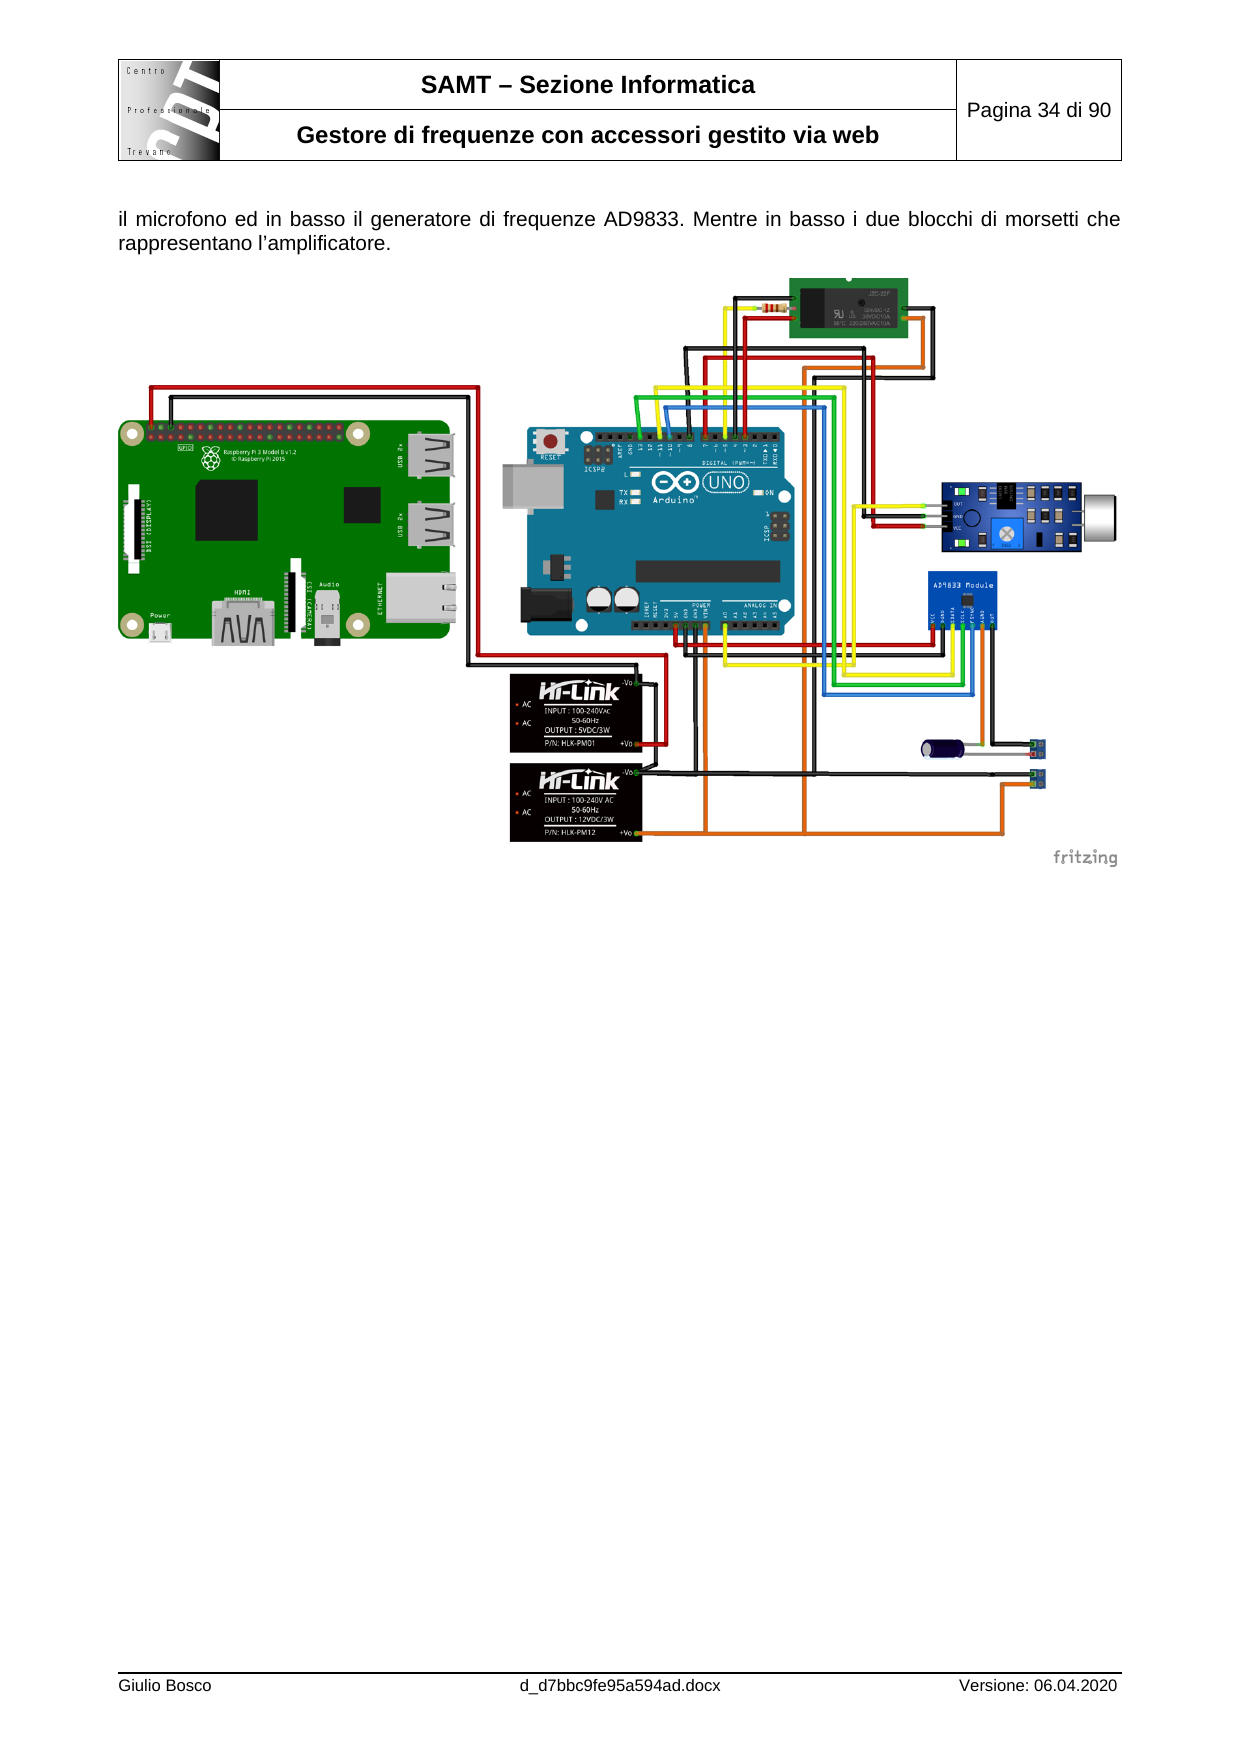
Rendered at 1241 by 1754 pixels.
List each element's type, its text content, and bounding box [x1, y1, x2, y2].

picture [118, 278, 1118, 867]
picture [119, 60, 220, 160]
